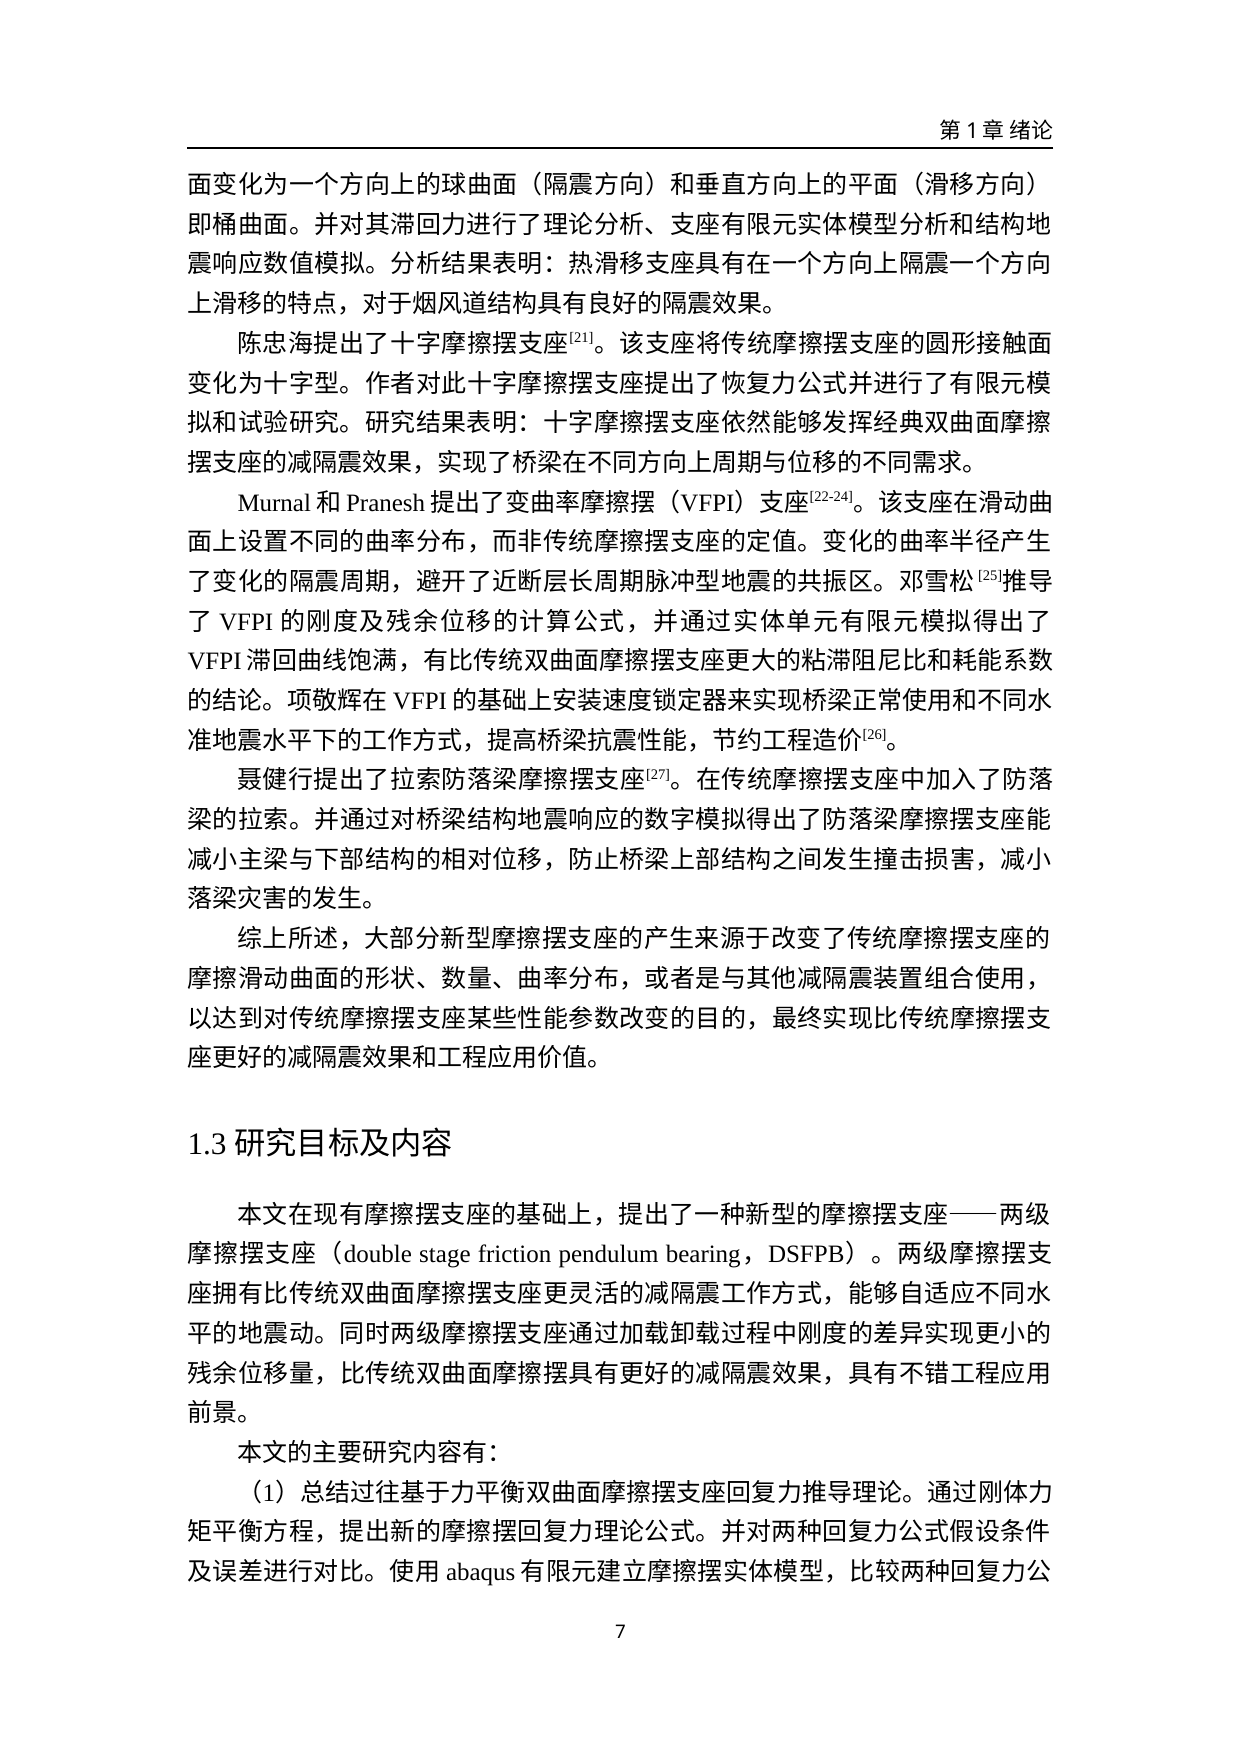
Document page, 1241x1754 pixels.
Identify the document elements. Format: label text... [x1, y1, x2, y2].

text 聂健行提出了拉索防落梁摩擦摆支座[27]。在传统摩擦摆支座中加入了防落梁的拉索。并通过对桥梁结构地震响应的数字模拟得出了防落梁摩擦摆支座能减小主梁与下部结构的相对位移，防止桥梁上部结构之间发生撞击损害，减小落梁灾害的发生。 [187, 758, 1053, 917]
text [187, 1470, 1053, 1589]
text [187, 163, 1053, 322]
text 综上所述，大部分新型摩擦摆支座的产生来源于改变了传统摩擦摆支座的摩擦滑动曲面的形状、数量、曲率分布，或者是与其他减隔震装置组合使用，以达到对传统摩擦摆支座某些性能参数改变的目的，最终实现比传统摩擦摆支座更好的减隔震效果和工程应用价值。 [187, 917, 1053, 1076]
text 本文的主要研究内容有： [187, 1431, 1053, 1470]
subtitle 研究目标及内容 [187, 1101, 1053, 1180]
text Murnal和Pranesh提出了变曲率摩擦摆（VFPI）支座[22-24]。该支座在滑动曲面上设置不同的曲率分布，而非传统摩擦摆支座的定值。变化的曲率半径产生了变化的隔震周期，避开了近断层长周期脉冲型地震的共振区。邓雪松[25]推导了VFPI的刚度及残余位移的计算公式，并通过实体单元有限元模拟得出了VFPI滞回曲线饱满，有比传统双曲面摩擦摆支座更大的粘滞阻尼比和耗能系数的结论。项敬辉在VFPI的基础上安装速度锁定器来实现桥梁正常使用和不同水准地震水平下的工作方式，提高桥梁抗震性能，节约工程造价[26]。 [187, 480, 1053, 758]
text 陈忠海提出了十字摩擦摆支座[21]。该支座将传统摩擦摆支座的圆形接触面变化为十字型。作者对此十字摩擦摆支座提出了恢复力公式并进行了有限元模拟和试验研究。研究结果表明：十字摩擦摆支座依然能够发挥经典双曲面摩擦摆支座的减隔震效果，实现了桥梁在不同方向上周期与位移的不同需求。 [187, 322, 1053, 480]
text 本文在现有摩擦摆支座的基础上，提出了一种新型的摩擦摆支座——两级摩擦摆支座（double stage friction pendulum bearing，DSFPB）。两级摩擦摆支座拥有比传统双曲面摩擦摆支座更灵活的减隔震工作方式，能够自适应不同水平的地震动。同时两级摩擦摆支座通过加载卸载过程中刚度的差异实现更小的残余位移量，比传统双曲面摩擦摆具有更好的减隔震效果，具有不错工程应用前景。 [187, 1193, 1053, 1431]
